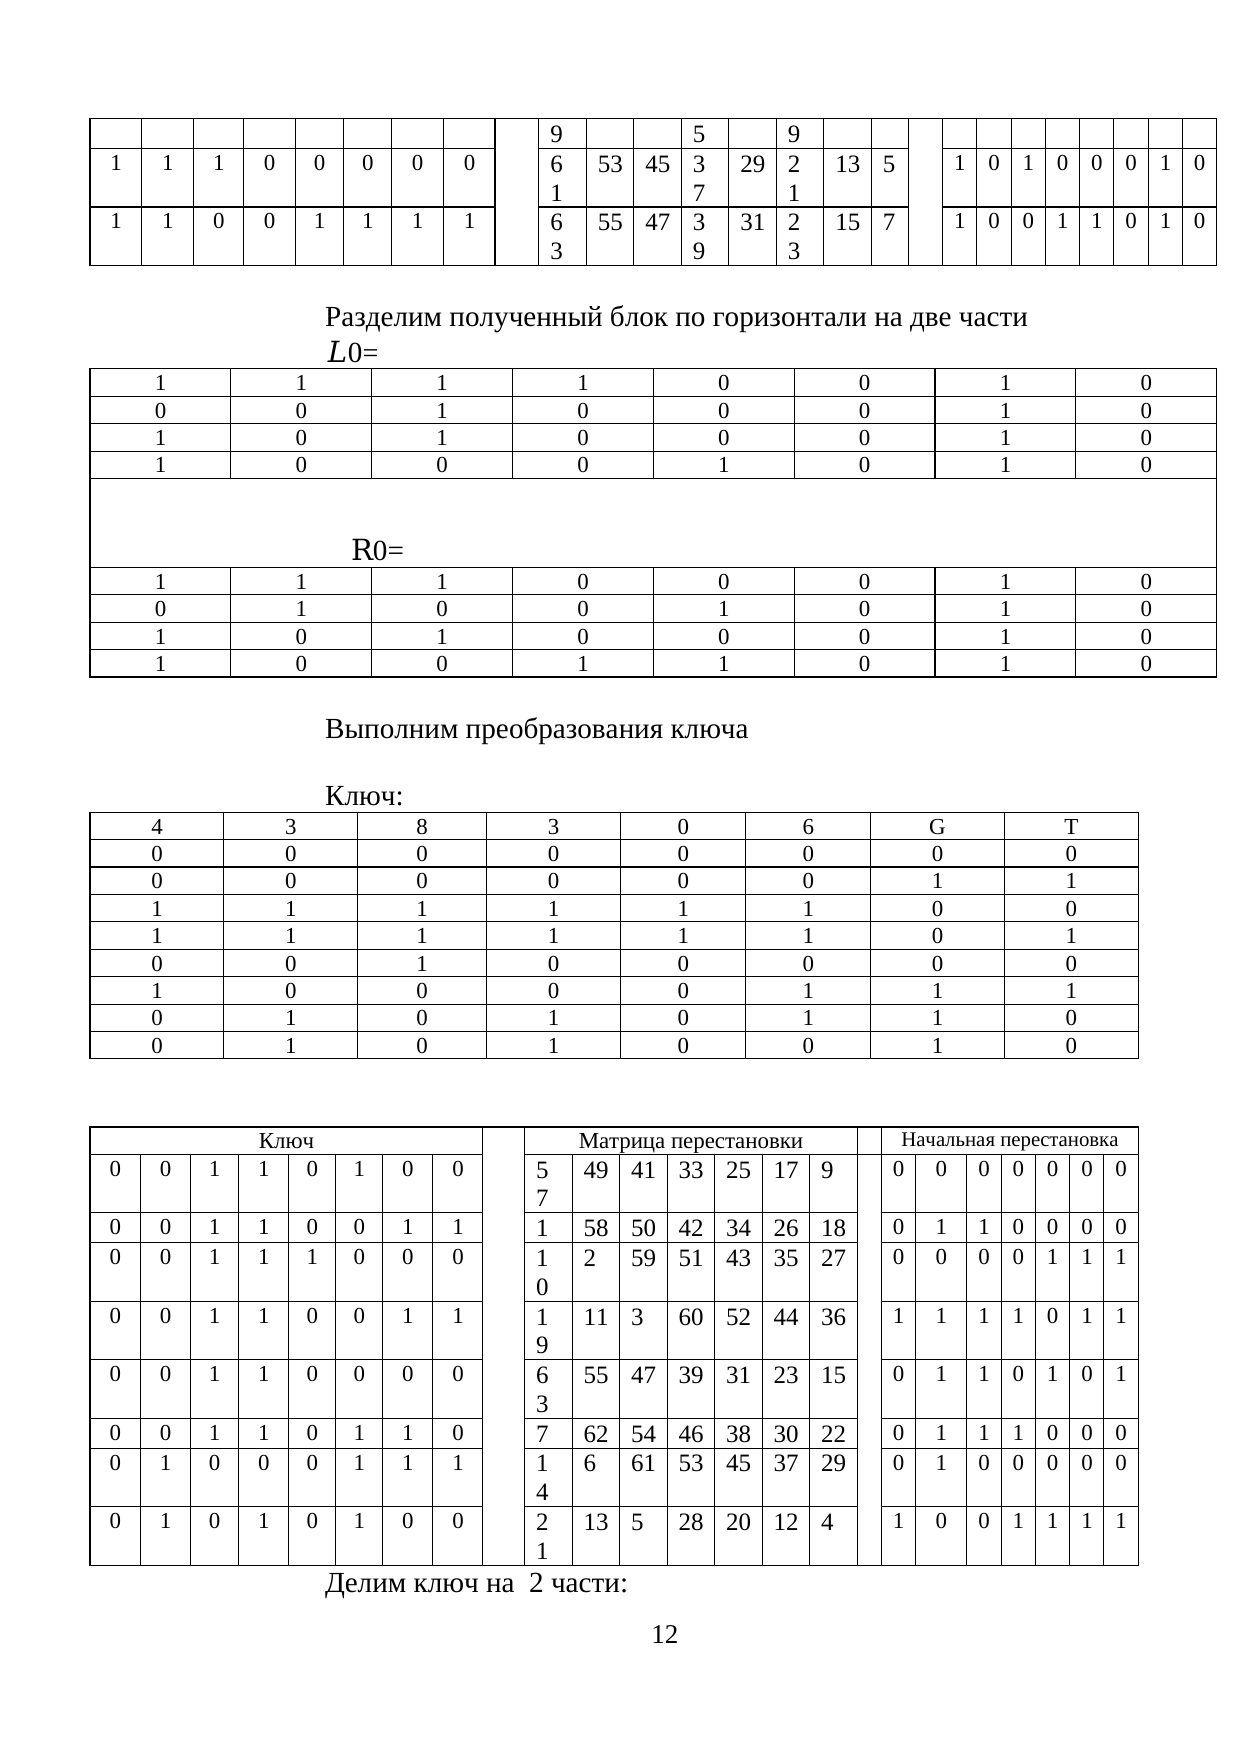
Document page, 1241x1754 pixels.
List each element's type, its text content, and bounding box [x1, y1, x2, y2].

table_cell 1 [487, 1032, 620, 1058]
table_cell 1 [91, 650, 230, 676]
table_cell 1 [244, 119, 295, 148]
table_cell 1 [239, 1213, 288, 1242]
table_cell 1 [1005, 922, 1138, 949]
table_cell 29 [810, 1449, 857, 1506]
table_cell 1 [487, 895, 620, 921]
table_cell 0 [1104, 1155, 1138, 1212]
table_cell 45 [634, 149, 681, 206]
table_cell 0 [231, 452, 371, 478]
table_cell 0 [513, 623, 653, 649]
table_cell 1 [1070, 1507, 1103, 1564]
table_cell 50 [620, 1213, 667, 1242]
table_cell 0 [1070, 1360, 1103, 1418]
table_header 0 [795, 369, 934, 396]
table_cell 4 [810, 1507, 857, 1564]
table_cell 0 [289, 1155, 335, 1212]
table_cell 0 [1076, 424, 1216, 451]
table_cell 1 [358, 922, 486, 949]
table_cell 15 [810, 1360, 857, 1418]
table_cell 1 [943, 208, 976, 265]
table_cell 35 [682, 119, 728, 148]
text Разделим полученный блок по горизонтали на две части [177, 299, 1152, 333]
table_cell 1 [296, 208, 343, 265]
table_cell 0 [141, 1213, 190, 1242]
table_cell 0 [1036, 1449, 1069, 1506]
table_cell 27 [810, 1243, 857, 1301]
table_cell 59 [620, 1243, 667, 1301]
table_cell 0 [487, 868, 620, 894]
table_cell 0 [967, 1155, 1001, 1212]
table_cell 1 [1104, 1243, 1138, 1301]
table_cell 0 [244, 149, 295, 206]
table_cell 0 [621, 868, 745, 894]
table_cell 1 [1070, 1243, 1103, 1301]
table_cell 0 [91, 1005, 223, 1031]
table_cell 0 [358, 1005, 486, 1031]
table_cell 1 [91, 922, 223, 949]
table_cell 0 [746, 1032, 870, 1058]
table_cell 0 [795, 568, 934, 594]
table_header 1 [91, 369, 230, 396]
table_cell 0 [871, 895, 1004, 921]
table_header 1 [372, 369, 512, 396]
table_cell 0 [746, 840, 870, 866]
table_cell 0 [967, 1243, 1001, 1301]
table_cell 0 [1183, 149, 1216, 206]
table_cell 1 [513, 650, 653, 676]
table_cell 0 [231, 650, 371, 676]
table_cell 63 [539, 208, 586, 265]
table_cell 1 [372, 568, 512, 594]
table_cell 0 [1183, 208, 1216, 265]
table_cell 0 [1046, 149, 1079, 206]
table_cell 1 [372, 623, 512, 649]
table_header 0 [654, 369, 794, 396]
table_cell 0 [1070, 1213, 1103, 1242]
table_cell 0 [1076, 568, 1216, 594]
table_cell 0 [289, 1507, 335, 1564]
table_cell 1 [936, 595, 1075, 622]
table_cell 0 [433, 1419, 482, 1447]
table_cell 1 [231, 568, 371, 594]
table_cell 1 [871, 868, 1004, 894]
table_cell 1 [289, 1243, 335, 1301]
table_cell 0 [141, 1419, 190, 1447]
table_cell 1 [392, 208, 443, 265]
table_cell 0 [289, 1360, 335, 1418]
table_cell 1 [1149, 119, 1182, 148]
table_cell 37 [763, 1449, 809, 1506]
table_cell 1 [1104, 1360, 1138, 1418]
table_cell 15 [824, 208, 871, 265]
table_cell 0 [795, 595, 934, 622]
table_cell 27 [729, 119, 776, 148]
table_cell 0 [91, 1507, 140, 1564]
table_cell 53 [668, 1449, 714, 1506]
table_cell 39 [668, 1360, 714, 1418]
table_cell 1 [1149, 149, 1182, 206]
table_cell 1 [621, 922, 745, 949]
table_cell 0 [358, 840, 486, 866]
table_cell 1 [191, 1302, 238, 1359]
table_cell 1 [654, 452, 794, 478]
table_cell 0 [621, 840, 745, 866]
table_cell 1 [1005, 868, 1138, 894]
table_cell 1 [239, 1507, 288, 1564]
table_cell 0 [91, 1360, 140, 1418]
table_cell 62 [573, 1419, 619, 1447]
table_cell 0 [654, 568, 794, 594]
table_cell 0 [916, 1507, 966, 1564]
table_cell 1 [224, 1005, 357, 1031]
table_cell 1 [1002, 1507, 1035, 1564]
table_cell 1 [142, 208, 193, 265]
table_cell 0 [392, 119, 443, 148]
table_cell 1 [1080, 119, 1113, 148]
table_cell 0 [358, 977, 486, 1003]
table_cell 0 [871, 922, 1004, 949]
table_cell 0 [1005, 1032, 1138, 1058]
table_cell 1 [882, 1302, 915, 1359]
table_cell 0 [967, 1507, 1001, 1564]
table_cell R0= [91, 479, 1216, 567]
table_cell 46 [668, 1419, 714, 1447]
table_cell 0 [916, 1155, 966, 1212]
table_cell 55 [573, 1360, 619, 1418]
table_cell 0 [358, 868, 486, 894]
table_cell 1 [91, 149, 141, 206]
table_cell 1 [231, 595, 371, 622]
table_cell 43 [715, 1243, 762, 1301]
table_cell 0 [91, 595, 230, 622]
table_cell 1 [943, 149, 976, 206]
table_cell 1 [746, 895, 870, 921]
table_cell 0 [795, 424, 934, 451]
table_cell 0 [1005, 895, 1138, 921]
table_cell 1 [191, 1213, 238, 1242]
table_cell 0 [296, 149, 343, 206]
table_cell 0 [871, 840, 1004, 866]
table_cell 0 [621, 977, 745, 1003]
table_cell 1 [239, 1243, 288, 1301]
table_cell 1 [336, 1507, 382, 1564]
table_cell 1 [383, 1213, 432, 1242]
table_cell 0 [882, 1155, 915, 1212]
table_cell 0 [1005, 1005, 1138, 1031]
table_cell 0 [1076, 650, 1216, 676]
text Ключ: [177, 778, 1152, 812]
table_cell 6 [573, 1449, 619, 1506]
table_cell 0 [513, 452, 653, 478]
table_cell 0 [487, 950, 620, 976]
table_cell 0 [372, 452, 512, 478]
table_cell 1 [525, 1213, 572, 1242]
table_cell 18 [810, 1213, 857, 1242]
table_cell 0 [91, 1419, 140, 1447]
table_cell 0 [91, 950, 223, 976]
table_cell 0 [746, 868, 870, 894]
table_cell 51 [668, 1243, 714, 1301]
table_cell 0 [1183, 119, 1216, 148]
table_cell 39 [682, 208, 728, 265]
table_cell 1 [871, 1005, 1004, 1031]
table_cell 1 [239, 1419, 288, 1447]
table_cell 21 [777, 149, 823, 206]
table_cell 1 [91, 568, 230, 594]
table_cell 1 [936, 650, 1075, 676]
table_cell 25 [715, 1155, 762, 1212]
table_cell 1 [91, 424, 230, 451]
table_cell 0 [513, 424, 653, 451]
table_cell 1 [1036, 1507, 1069, 1564]
table_cell 47 [620, 1360, 667, 1418]
table_cell 1 [977, 119, 1011, 148]
text 𝐿0= [177, 333, 1152, 368]
table_cell 0 [1070, 1419, 1103, 1447]
table_cell 23 [777, 208, 823, 265]
table_cell 0 [383, 1155, 432, 1212]
table_cell 0 [795, 623, 934, 649]
table_cell 0 [141, 1360, 190, 1418]
table_cell 0 [487, 840, 620, 866]
table_cell 0 [344, 149, 391, 206]
table_cell 0 [977, 149, 1011, 206]
table_cell 1 [882, 1507, 915, 1564]
table_cell 5 [872, 149, 908, 206]
table_cell 1 [191, 1155, 238, 1212]
table_cell 1 [296, 119, 343, 148]
table_cell 0 [1036, 1213, 1069, 1242]
table_cell 61 [539, 149, 586, 206]
table_cell 0 [882, 1419, 915, 1447]
table_cell 1 [916, 1302, 966, 1359]
table_cell 0 [621, 1032, 745, 1058]
table_cell 37 [682, 149, 728, 206]
table_cell 44 [763, 1302, 809, 1359]
table_cell 1 [383, 1302, 432, 1359]
table_cell 0 [358, 1032, 486, 1058]
table_cell 1 [91, 119, 141, 148]
table_cell 0 [91, 1449, 140, 1506]
table_cell 0 [433, 1507, 482, 1564]
table_cell 0 [871, 950, 1004, 976]
table_cell 42 [668, 1213, 714, 1242]
table_cell 1 [1070, 1302, 1103, 1359]
table_cell 21 [525, 1507, 572, 1564]
table_cell 1 [746, 922, 870, 949]
table_cell 1 [444, 208, 494, 265]
table_cell 0 [1036, 1155, 1069, 1212]
table_cell 14 [525, 1449, 572, 1506]
table_cell 0 [91, 397, 230, 423]
table_cell 60 [668, 1302, 714, 1359]
table_cell 1 [746, 977, 870, 1003]
table_cell 1 [194, 149, 243, 206]
table_cell 36 [810, 1302, 857, 1359]
table_cell 1 [433, 1449, 482, 1506]
table_cell 0 [1002, 1155, 1035, 1212]
table_cell 0 [224, 840, 357, 866]
table_cell 0 [141, 1243, 190, 1301]
table_cell 55 [587, 208, 633, 265]
table_cell 1 [1012, 149, 1045, 206]
table_cell 52 [715, 1302, 762, 1359]
table_cell 0 [1036, 1419, 1069, 1447]
table_cell 1 [383, 1449, 432, 1506]
table_cell 0 [882, 1449, 915, 1506]
table_cell 0 [513, 397, 653, 423]
table_header 0 [1076, 369, 1216, 396]
table_cell 1 [191, 1419, 238, 1447]
table_cell 7 [872, 208, 908, 265]
table_cell 1 [1002, 1419, 1035, 1447]
table_cell 0 [977, 208, 1011, 265]
table_cell 29 [729, 149, 776, 206]
table_cell 51 [587, 119, 633, 148]
table_cell 0 [91, 840, 223, 866]
table_cell 0 [91, 868, 223, 894]
table_cell 30 [763, 1419, 809, 1447]
table_cell 0 [795, 452, 934, 478]
table_cell 0 [1076, 595, 1216, 622]
table_cell 1 [91, 977, 223, 1003]
table_cell 1 [358, 950, 486, 976]
table_cell 0 [91, 1155, 140, 1212]
table_cell 0 [336, 1243, 382, 1301]
table_cell 0 [967, 1449, 1001, 1506]
table_cell 1 [142, 119, 193, 148]
table_header T [1005, 813, 1138, 839]
table_cell 1 [372, 397, 512, 423]
table_header [483, 1128, 524, 1564]
table_cell 1 [433, 1213, 482, 1242]
table_cell 0 [513, 568, 653, 594]
table_cell 0 [336, 1213, 382, 1242]
table_cell 0 [1005, 950, 1138, 976]
table_cell 0 [1070, 1449, 1103, 1506]
table_cell 49 [573, 1155, 619, 1212]
table_cell 1 [1036, 1243, 1069, 1301]
table_cell 0 [383, 1507, 432, 1564]
table_header 6 [746, 813, 870, 839]
table_cell 0 [654, 424, 794, 451]
table_cell 19 [777, 119, 823, 148]
table_cell 1 [916, 1213, 966, 1242]
table_cell 1 [224, 1032, 357, 1058]
table_cell 1 [487, 1005, 620, 1031]
table_cell 0 [433, 1155, 482, 1212]
table_cell 3 [872, 119, 908, 148]
table_cell 0 [383, 1243, 432, 1301]
table_cell 1 [239, 1360, 288, 1418]
table_cell 0 [1076, 623, 1216, 649]
table_cell 63 [525, 1360, 572, 1418]
table_cell 1 [344, 119, 391, 148]
table_cell 1 [358, 895, 486, 921]
table_cell 54 [620, 1419, 667, 1447]
table_cell 41 [620, 1155, 667, 1212]
table_cell 1 [916, 1449, 966, 1506]
table_cell 1 [936, 452, 1075, 478]
table_cell 0 [392, 149, 443, 206]
table_cell 1 [654, 595, 794, 622]
table_header Матрица перестановки [525, 1128, 857, 1154]
table_cell 0 [383, 1360, 432, 1418]
table_cell 1 [141, 1449, 190, 1506]
table_cell 1 [224, 895, 357, 921]
table_cell 0 [1036, 1302, 1069, 1359]
table_cell 0 [1080, 149, 1113, 206]
table_cell 11 [824, 119, 871, 148]
text Делим ключ на 2 части: [251, 1566, 1152, 1599]
table_header 0 [621, 813, 745, 839]
table_cell 0 [882, 1360, 915, 1418]
table_cell 0 [1002, 1213, 1035, 1242]
table_cell 1 [239, 1302, 288, 1359]
table_cell 1 [936, 623, 1075, 649]
table_header 8 [358, 813, 486, 839]
table_header Ключ [91, 1128, 482, 1154]
table_cell 1 [916, 1360, 966, 1418]
table_cell 1 [916, 1419, 966, 1447]
table_cell 1 [487, 922, 620, 949]
table_cell 1 [336, 1419, 382, 1447]
table_cell 2 [573, 1243, 619, 1301]
table_cell 0 [433, 1360, 482, 1418]
table_cell 1 [967, 1419, 1001, 1447]
table_cell 0 [224, 950, 357, 976]
table_cell 35 [763, 1243, 809, 1301]
table_cell 0 [224, 977, 357, 1003]
table_cell 0 [289, 1213, 335, 1242]
table_header 1 [936, 369, 1075, 396]
table_cell 0 [91, 1243, 140, 1301]
table_cell 0 [654, 623, 794, 649]
table_cell 10 [525, 1243, 572, 1301]
table_cell 0 [194, 119, 243, 148]
table_cell 0 [1104, 1449, 1138, 1506]
table_cell 1 [383, 1419, 432, 1447]
table_cell 0 [654, 397, 794, 423]
table_cell 0 [244, 208, 295, 265]
table_cell 0 [1076, 452, 1216, 478]
table_cell 0 [91, 1302, 140, 1359]
table_cell 1 [871, 1032, 1004, 1058]
table_cell 0 [141, 1155, 190, 1212]
table_cell 11 [573, 1302, 619, 1359]
table_cell 1 [936, 424, 1075, 451]
table_cell 0 [239, 1449, 288, 1506]
table_cell 1 [1104, 1507, 1138, 1564]
text Выполним преобразования ключа [177, 711, 1152, 744]
table_cell 1 [91, 452, 230, 478]
table_cell 0 [194, 208, 243, 265]
table_cell 26 [763, 1213, 809, 1242]
table_cell 1 [936, 568, 1075, 594]
table_cell 0 [1046, 119, 1079, 148]
table_header 1 [513, 369, 653, 396]
table_cell 43 [634, 119, 681, 148]
table_cell 0 [191, 1507, 238, 1564]
table_cell 0 [1114, 119, 1148, 148]
table_cell 0 [1002, 1360, 1035, 1418]
table_cell 1 [191, 1243, 238, 1301]
table_cell 1 [336, 1449, 382, 1506]
table_header Начальная перестановка [882, 1128, 1138, 1154]
table_cell 1 [344, 208, 391, 265]
table_cell 47 [634, 208, 681, 265]
table_cell 1 [372, 424, 512, 451]
table_cell 1 [1002, 1302, 1035, 1359]
table_cell 34 [715, 1213, 762, 1242]
table_cell 58 [573, 1213, 619, 1242]
table_cell 5 [620, 1507, 667, 1564]
table_cell 1 [1005, 977, 1138, 1003]
table_cell 0 [1104, 1419, 1138, 1447]
table_cell 0 [433, 1243, 482, 1301]
table_cell 31 [729, 208, 776, 265]
table_cell 0 [336, 1302, 382, 1359]
table_cell [858, 1155, 881, 1564]
table_cell 61 [620, 1449, 667, 1506]
table_cell 0 [289, 1419, 335, 1447]
table_cell 9 [810, 1155, 857, 1212]
table_cell 1 [654, 650, 794, 676]
table_cell 0 [513, 595, 653, 622]
table_cell 1 [91, 208, 141, 265]
table_cell 0 [141, 1302, 190, 1359]
table_cell 22 [810, 1419, 857, 1447]
table_cell 0 [621, 1005, 745, 1031]
table_cell 1 [336, 1155, 382, 1212]
table_cell 0 [916, 1243, 966, 1301]
table_cell 1 [621, 895, 745, 921]
table_cell 0 [795, 397, 934, 423]
table_header [858, 1128, 881, 1154]
table_cell 1 [142, 149, 193, 206]
table_header 1 [231, 369, 371, 396]
table_cell 1 [871, 977, 1004, 1003]
table_cell 1 [967, 1302, 1001, 1359]
table_cell 0 [621, 950, 745, 976]
table_cell 0 [943, 119, 976, 148]
table_cell 1 [191, 1360, 238, 1418]
table_cell 0 [746, 950, 870, 976]
table_cell 0 [289, 1449, 335, 1506]
table_cell 1 [224, 922, 357, 949]
table_header 3 [224, 813, 357, 839]
table_cell 1 [141, 1507, 190, 1564]
table_cell 0 [191, 1449, 238, 1506]
table_cell 0 [224, 868, 357, 894]
table_cell 1 [433, 1302, 482, 1359]
table_cell 0 [91, 1032, 223, 1058]
table_cell 0 [444, 119, 494, 148]
table_cell 1 [239, 1155, 288, 1212]
table_header 4 [91, 813, 223, 839]
table_cell 0 [795, 650, 934, 676]
table_cell 12 [763, 1507, 809, 1564]
table_cell 0 [336, 1360, 382, 1418]
table_cell 0 [882, 1213, 915, 1242]
table_cell 1 [967, 1213, 1001, 1242]
table_cell 1 [967, 1360, 1001, 1418]
table_cell 57 [525, 1155, 572, 1212]
table_cell 1 [1080, 208, 1113, 265]
table_cell 0 [231, 397, 371, 423]
table_cell 1 [91, 895, 223, 921]
table_cell 0 [1012, 208, 1045, 265]
table_cell 0 [1002, 1449, 1035, 1506]
table_cell 45 [715, 1449, 762, 1506]
table_cell 0 [1076, 397, 1216, 423]
table_header 3 [487, 813, 620, 839]
table_cell 53 [587, 149, 633, 206]
table_cell 1 [91, 623, 230, 649]
table_cell 1 [1104, 1302, 1138, 1359]
table_cell 31 [715, 1360, 762, 1418]
table_cell 28 [668, 1507, 714, 1564]
table_cell 0 [372, 650, 512, 676]
table_cell 0 [91, 1213, 140, 1242]
table_cell 0 [444, 149, 494, 206]
table_cell 0 [1114, 149, 1148, 206]
table_cell 0 [487, 977, 620, 1003]
table_cell 1 [1046, 208, 1079, 265]
table_cell 0 [372, 595, 512, 622]
table_cell 23 [763, 1360, 809, 1418]
table_cell 1 [936, 397, 1075, 423]
table_cell 0 [231, 424, 371, 451]
table_cell 17 [763, 1155, 809, 1212]
table_cell 20 [715, 1507, 762, 1564]
table_cell 7 [525, 1419, 572, 1447]
table_cell 13 [573, 1507, 619, 1564]
table_cell 59 [539, 119, 586, 148]
table_cell 38 [715, 1419, 762, 1447]
table_cell 0 [1114, 208, 1148, 265]
table_cell 13 [824, 149, 871, 206]
table_cell 1 [746, 1005, 870, 1031]
table_cell 3 [620, 1302, 667, 1359]
table_cell 0 [231, 623, 371, 649]
table_cell 0 [1005, 840, 1138, 866]
table_cell 33 [668, 1155, 714, 1212]
table_cell 1 [1149, 208, 1182, 265]
table_cell 0 [1002, 1243, 1035, 1301]
table_cell 0 [1070, 1155, 1103, 1212]
table_cell 0 [289, 1302, 335, 1359]
table_cell 19 [525, 1302, 572, 1359]
table_header G [871, 813, 1004, 839]
table_cell 0 [882, 1243, 915, 1301]
table_cell 0 [1104, 1213, 1138, 1242]
table_cell 1 [1036, 1360, 1069, 1418]
table_cell 0 [1012, 119, 1045, 148]
